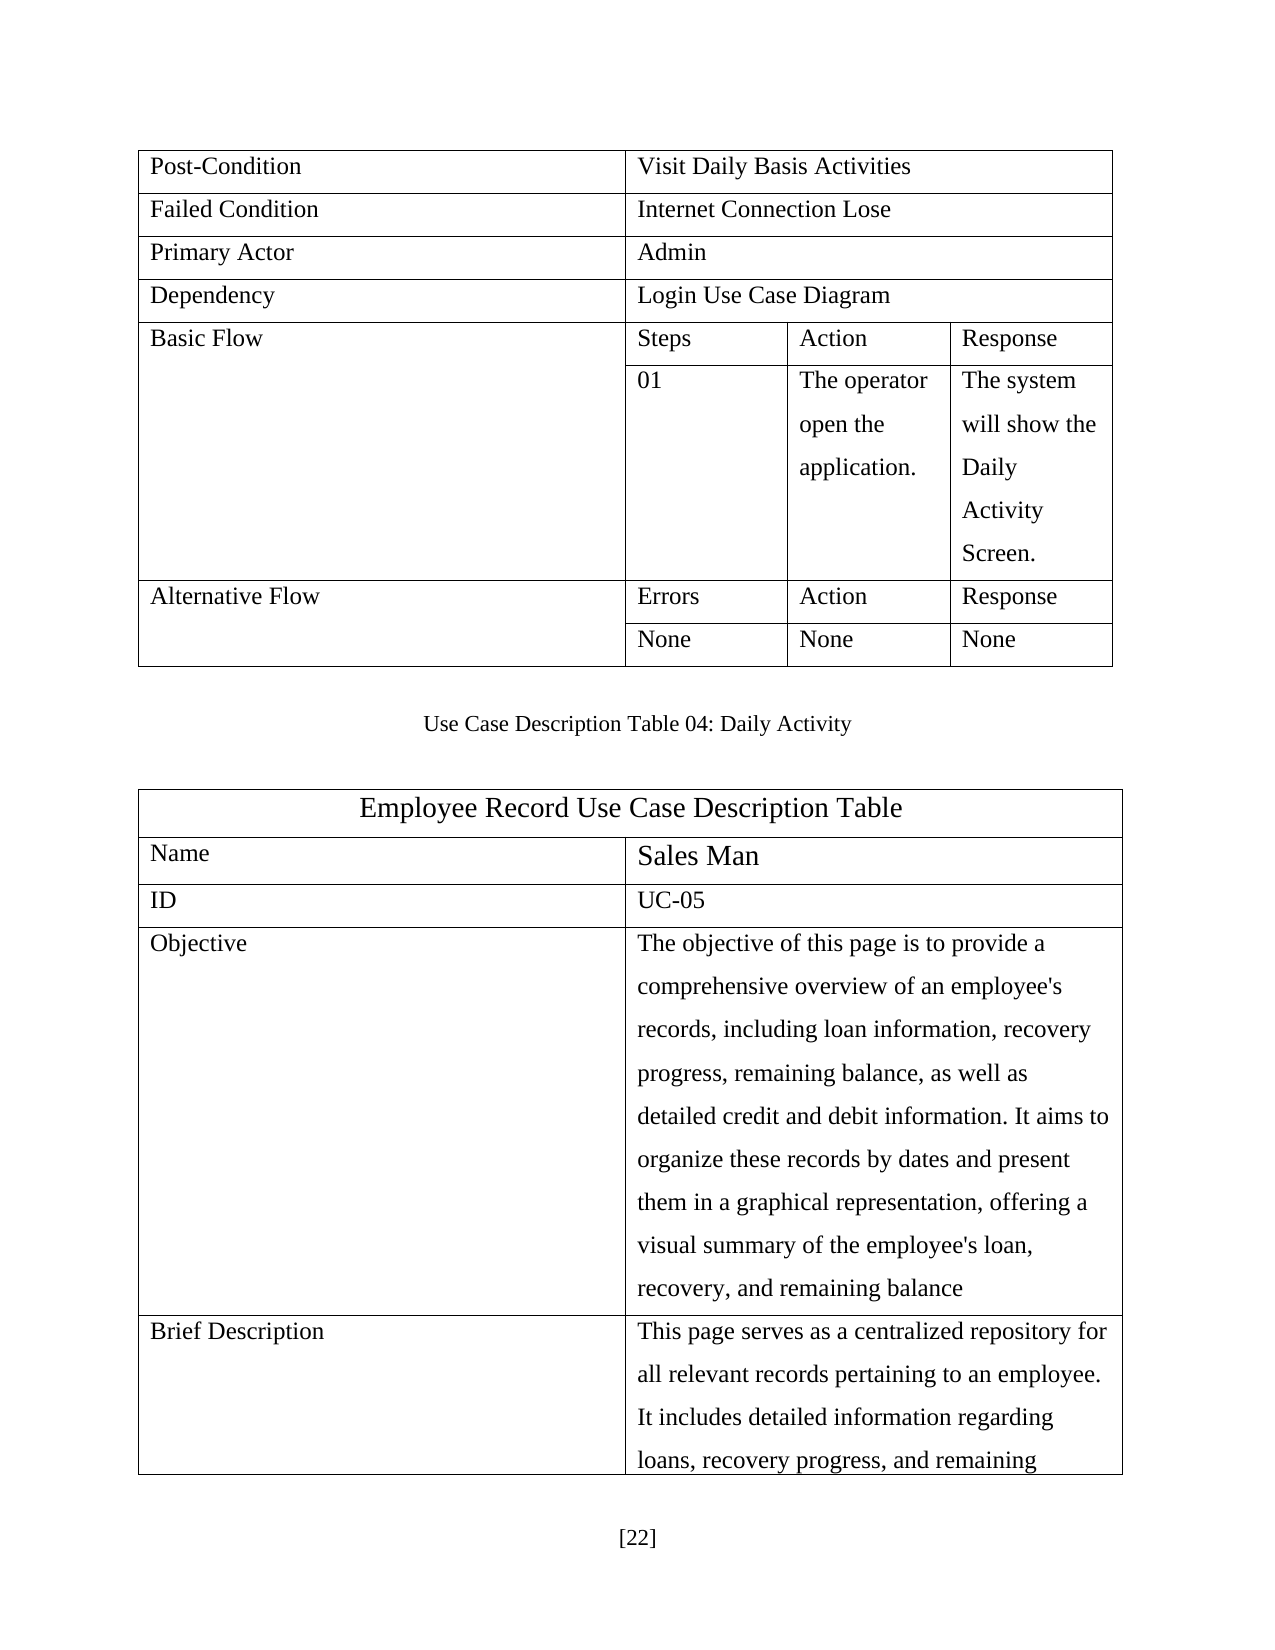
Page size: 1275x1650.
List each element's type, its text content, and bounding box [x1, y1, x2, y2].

table_cell Steps [626, 323, 787, 364]
table_cell Visit Daily Basis Activities [626, 151, 1112, 193]
table_cell Objective [139, 928, 625, 1315]
table_cell ID [139, 885, 625, 927]
table_cell Login Use Case Diagram [626, 280, 1112, 322]
table_cell Name [139, 838, 625, 884]
table_cell The system will show the Daily Activity Screen. [951, 366, 1112, 580]
table_cell Response [951, 581, 1112, 623]
table_cell The objective of this page is to provide a comprehensive overview of an employee's records, including loan information, recovery progress, remaining balance, as well as detailed credit and debit information. It aims to organize these records by dates and present them in a graphical representation, offering a visual summary of the employee's loan, recovery, and remaining balance [626, 928, 1122, 1315]
table_cell UC-05 [626, 885, 1122, 927]
table_cell 01 [626, 366, 787, 580]
table_cell Response [951, 323, 1112, 364]
table_cell Dependency [139, 280, 625, 322]
table_cell None [951, 624, 1112, 666]
table_cell None [788, 624, 950, 666]
table_header Employee Record Use Case Description Table [139, 790, 1122, 837]
table_cell Sales Man [626, 838, 1122, 884]
table_cell Internet Connection Lose [626, 194, 1112, 236]
table_cell Post-Condition [139, 151, 625, 193]
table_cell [626, 1316, 1122, 1474]
table_cell Action [788, 581, 950, 623]
table_cell Alternative Flow [139, 581, 625, 666]
text Use Case Description Table 04: Daily Activity [150, 710, 1125, 736]
table_cell Basic Flow [139, 323, 625, 580]
table_cell Brief Description [139, 1316, 625, 1474]
table_cell Failed Condition [139, 194, 625, 236]
table_cell Admin [626, 237, 1112, 279]
table_cell Primary Actor [139, 237, 625, 279]
table_cell Errors [626, 581, 787, 623]
table_cell The operator open the application. [788, 366, 950, 580]
table_cell Action [788, 323, 950, 364]
table_cell None [626, 624, 787, 666]
